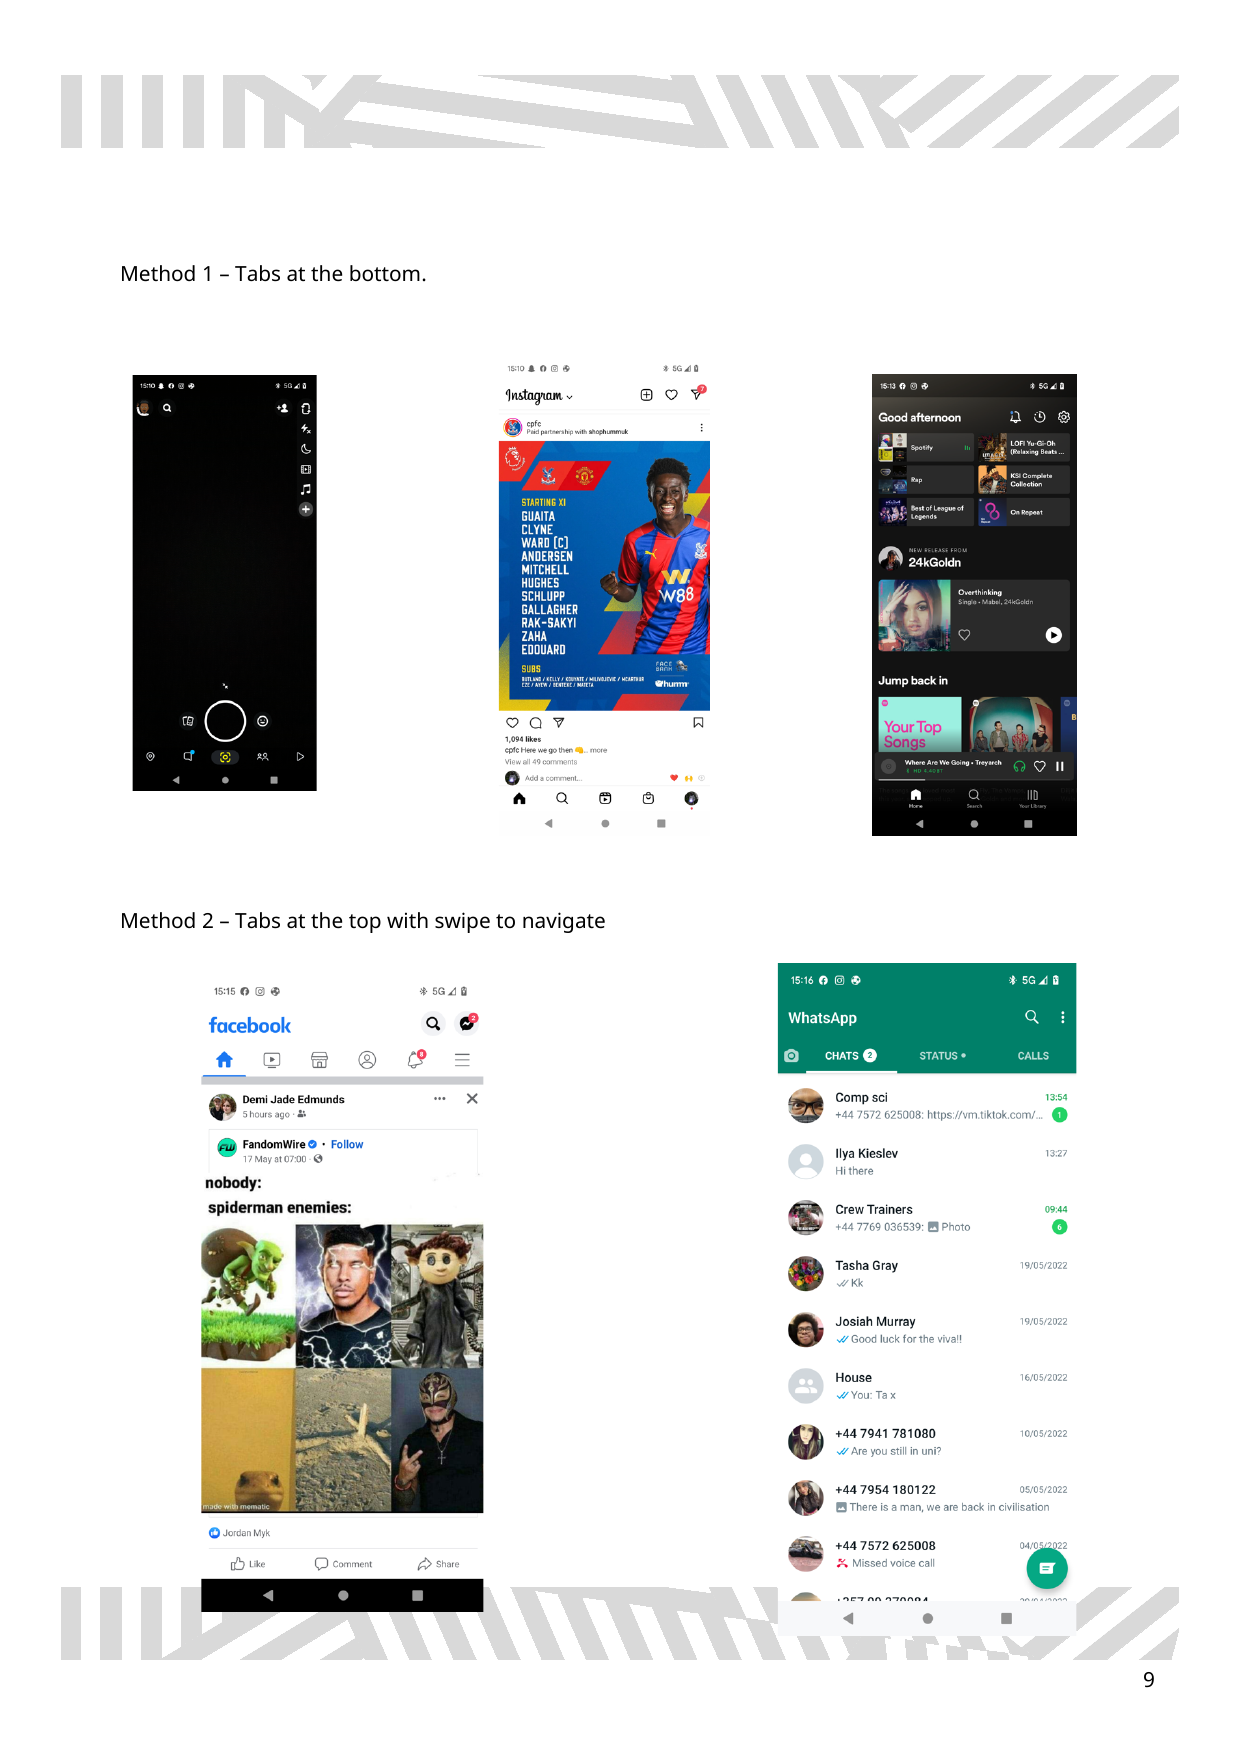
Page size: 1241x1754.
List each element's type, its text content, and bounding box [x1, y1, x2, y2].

text Method 1 – Tabs at the bottom. [120, 259, 1120, 288]
picture [200, 975, 484, 1609]
text Method 2 – Tabs at the top with swipe to navigate [120, 906, 1120, 934]
picture [776, 963, 1076, 1633]
picture [497, 356, 711, 834]
picture [131, 375, 317, 790]
picture [870, 374, 1077, 833]
